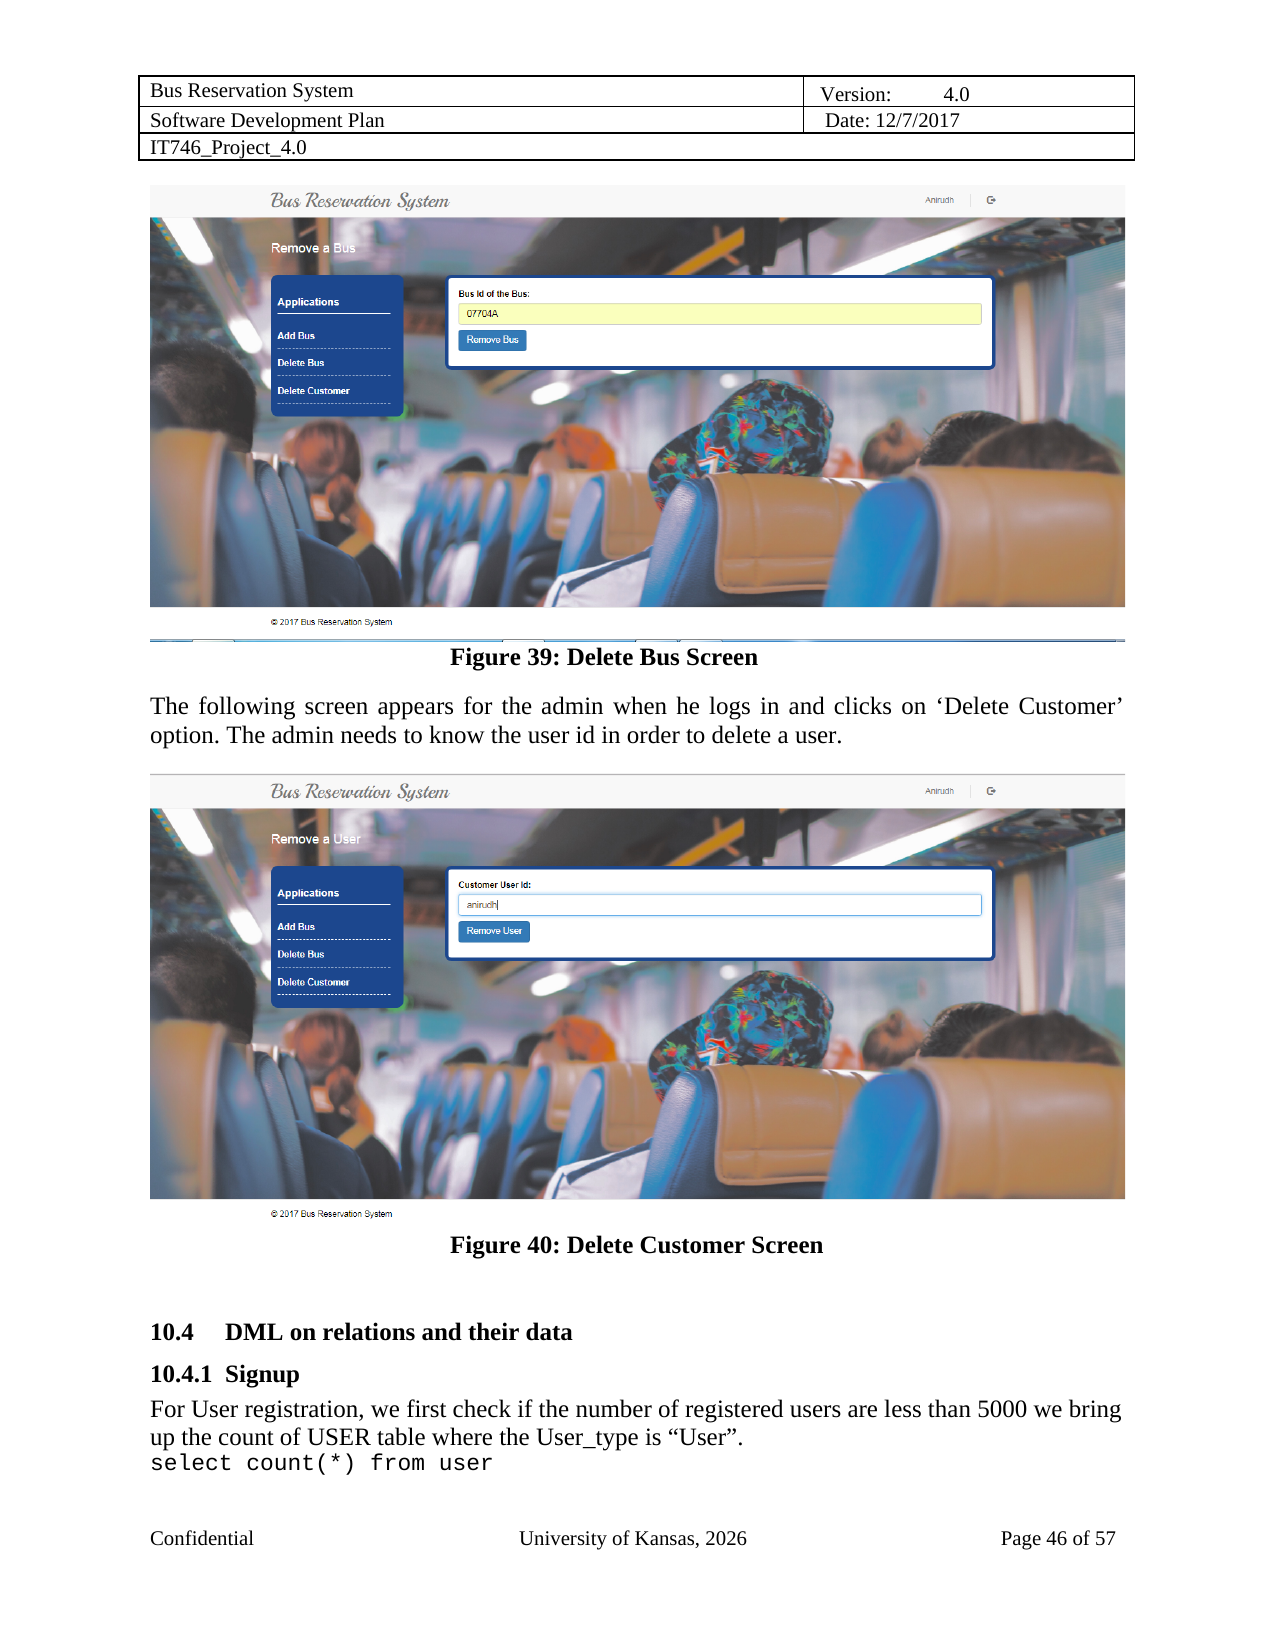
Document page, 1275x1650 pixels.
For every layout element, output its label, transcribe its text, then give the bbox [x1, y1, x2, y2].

text Figure 39: Delete Bus Screen [450, 642, 1125, 671]
picture [150, 773, 1125, 1231]
text For User registration, we first check if the number of registered users are less than 5000 we bring up the count of USER table where the User_type is “User”. [150, 1394, 1125, 1451]
text select count(*) from user [150, 1451, 1125, 1477]
text The following screen appears for the admin when he logs in and clicks on ‘Delete Customer’ option. The admin needs to know the user id in order to delete a user. [150, 691, 1125, 749]
text Figure 40: Delete Customer Screen [450, 1231, 1125, 1259]
subtitle Signup [150, 1359, 1125, 1387]
picture [150, 185, 1125, 642]
subtitle DML on relations and their data [150, 1317, 1125, 1346]
